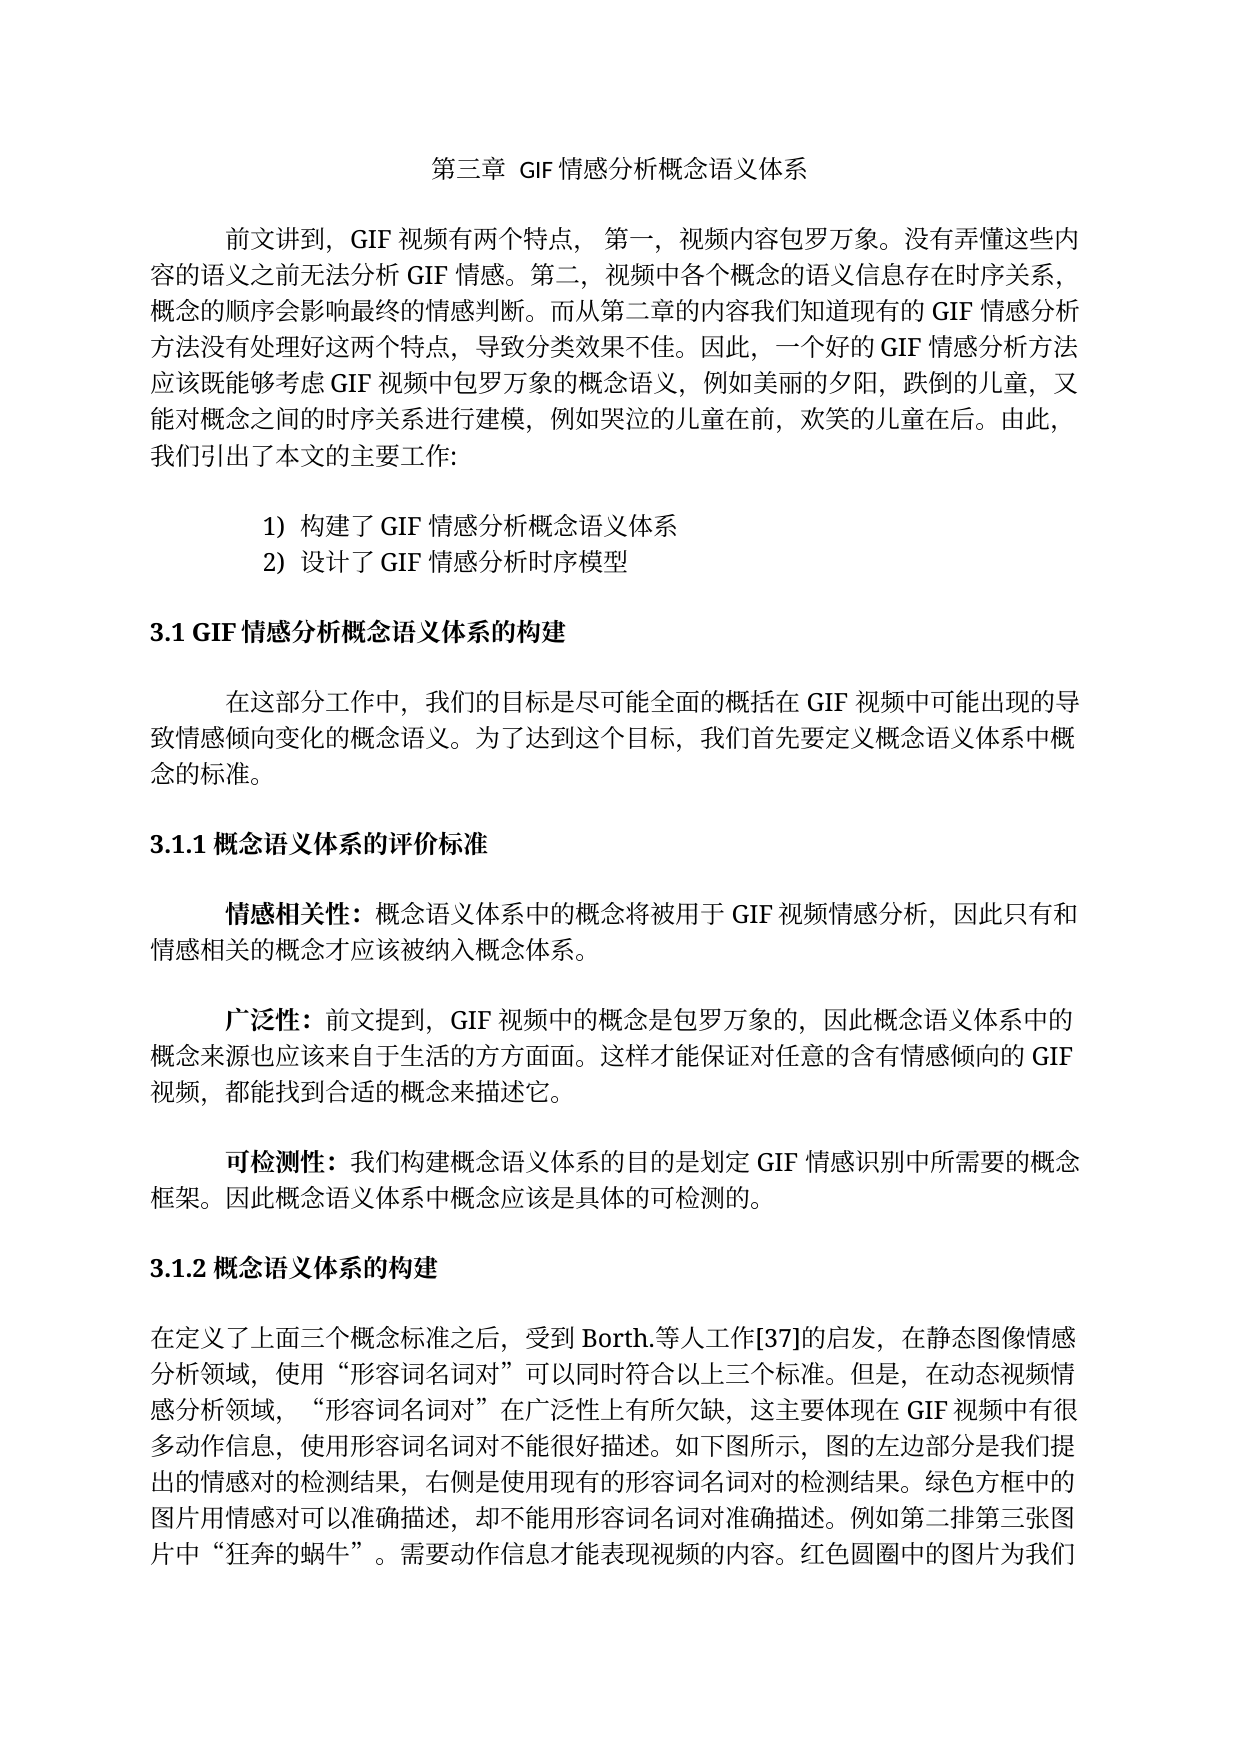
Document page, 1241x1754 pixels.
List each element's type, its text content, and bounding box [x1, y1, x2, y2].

text 在这部分工作中，我们的目标是尽可能全面的概括在 GIF 视频中可能出现的导致情感倾向变化的概念语义。为了达到这个目标，我们首先要定义概念语义体系中概念的标准。 [150, 682, 1090, 790]
list 构建了GIF 情感分析概念语义体系 [262, 506, 1090, 542]
text 广泛性：前文提到，GIF 视频中的概念是包罗万象的，因此概念语义体系中的概念来源也应该来自于生活的方方面面。这样才能保证对任意的含有情感倾向的 GIF 视频，都能找到合适的概念来描述它。 [150, 1001, 1090, 1109]
text 情感相关性：概念语义体系中的概念将被用于 GIF视频情感分析，因此只有和情感相关的概念才应该被纳入概念体系。 [150, 894, 1090, 967]
text 3.1.1 概念语义体系的评价标准 [150, 824, 1090, 861]
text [150, 1319, 1090, 1571]
text 可检测性：我们构建概念语义体系的目的是划定 GIF 情感识别中所需要的概念框架。因此概念语义体系中概念应该是具体的可检测的。 [150, 1143, 1090, 1215]
text 前文讲到，GIF 视频有两个特点， 第一，视频内容包罗万象。没有弄懂这些内容的语义之前无法分析 GIF 情感。第二，视频中各个概念的语义信息存在时序关系，概念的顺序会影响最终的情感判断。而从第二章的内容我们知道现有的 GIF 情感分析方法没有处理好这两个特点，导致分类效果不佳。因此，一个好的GIF 情感分析方法应该既能够考虑GIF 视频中包罗万象的概念语义，例如美丽的夕阳，跌倒的儿童，又能对概念之间的时序关系进行建模，例如哭泣的儿童在前，欢笑的儿童在后。由此，我们引出了本文的主要工作: [150, 220, 1090, 472]
text 3.1 GIF情感分析概念语义体系的构建 [150, 612, 1090, 648]
list 设计了GIF 情感分析时序模型 [262, 542, 1090, 578]
text 第三章 GIF 情感分析概念语义体系 [150, 150, 1090, 186]
text 3.1.2 概念语义体系的构建 [150, 1249, 1090, 1285]
